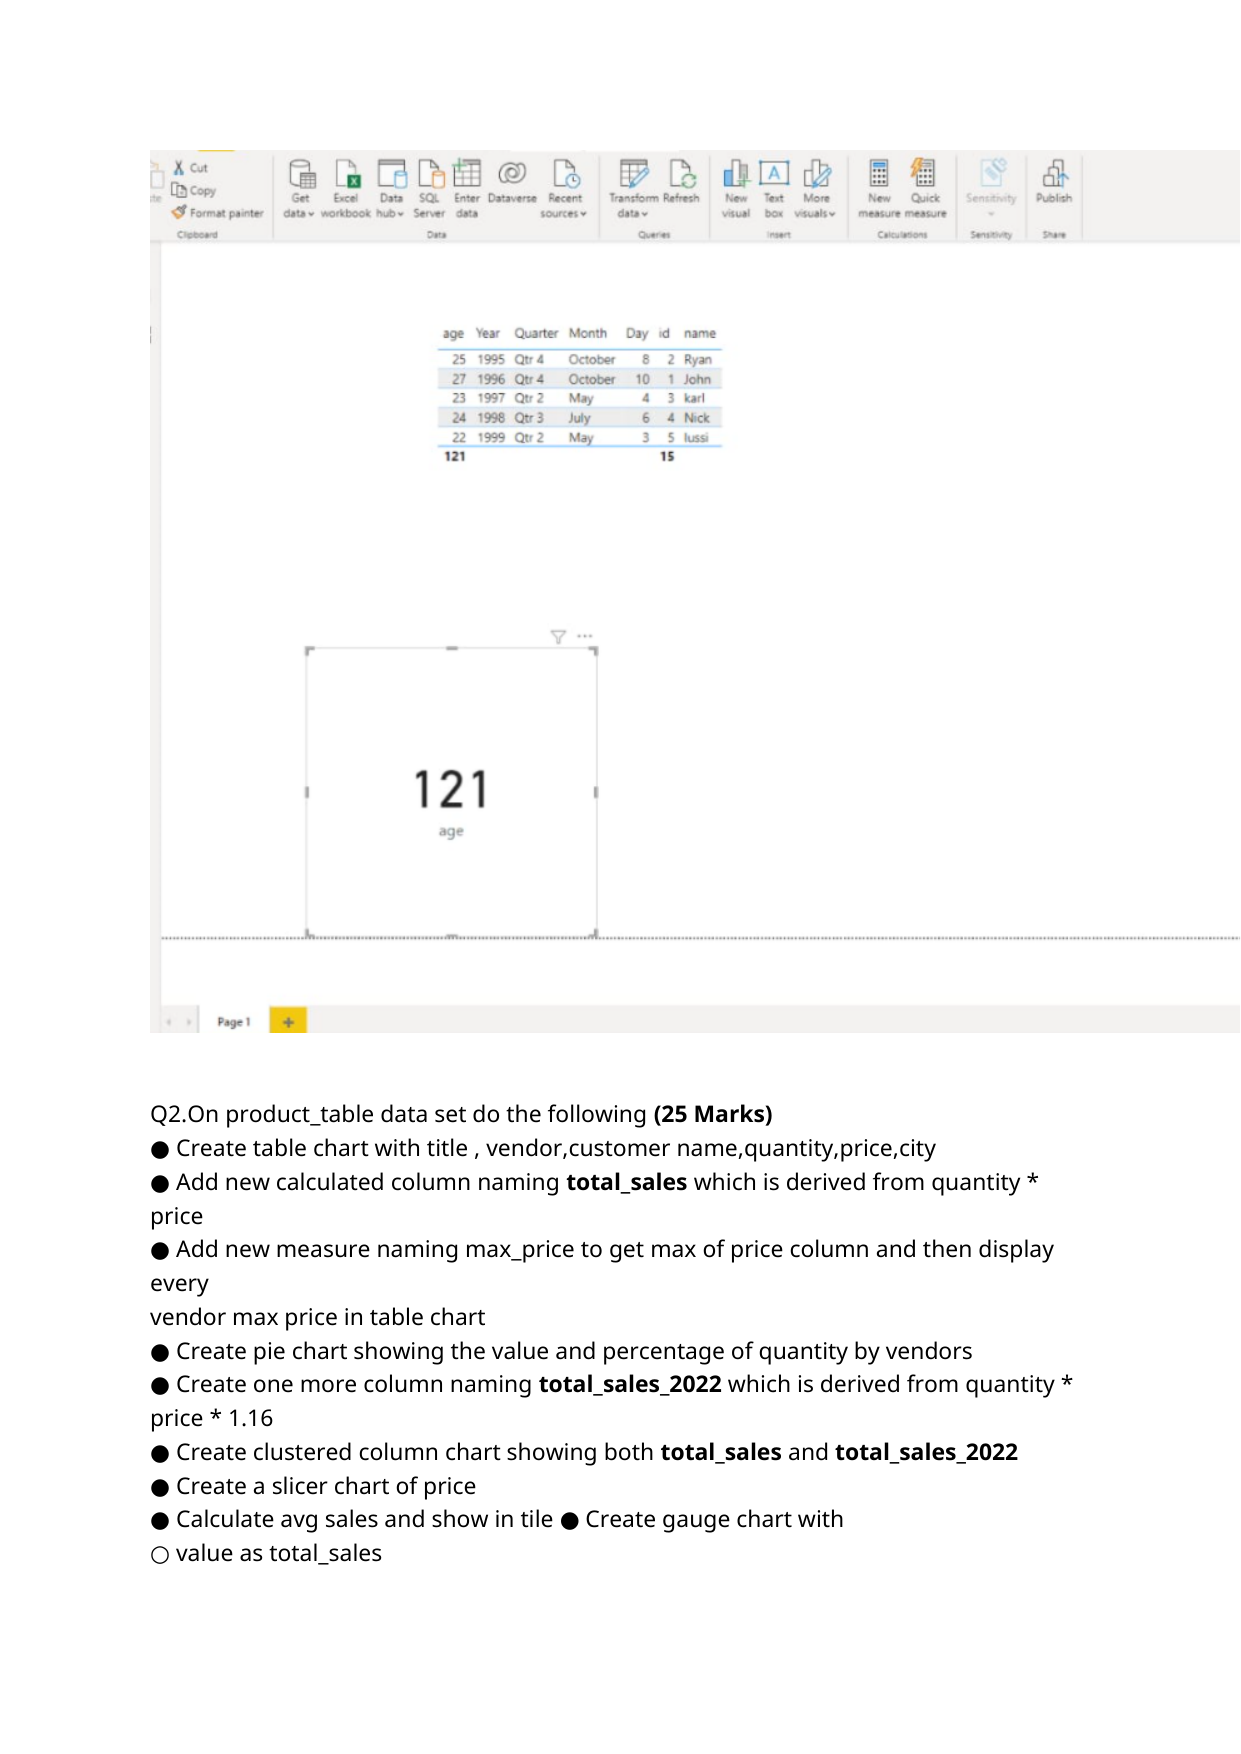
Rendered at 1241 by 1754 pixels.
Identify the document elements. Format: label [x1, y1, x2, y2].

picture [150, 150, 1241, 1033]
text [150, 1098, 1090, 1568]
